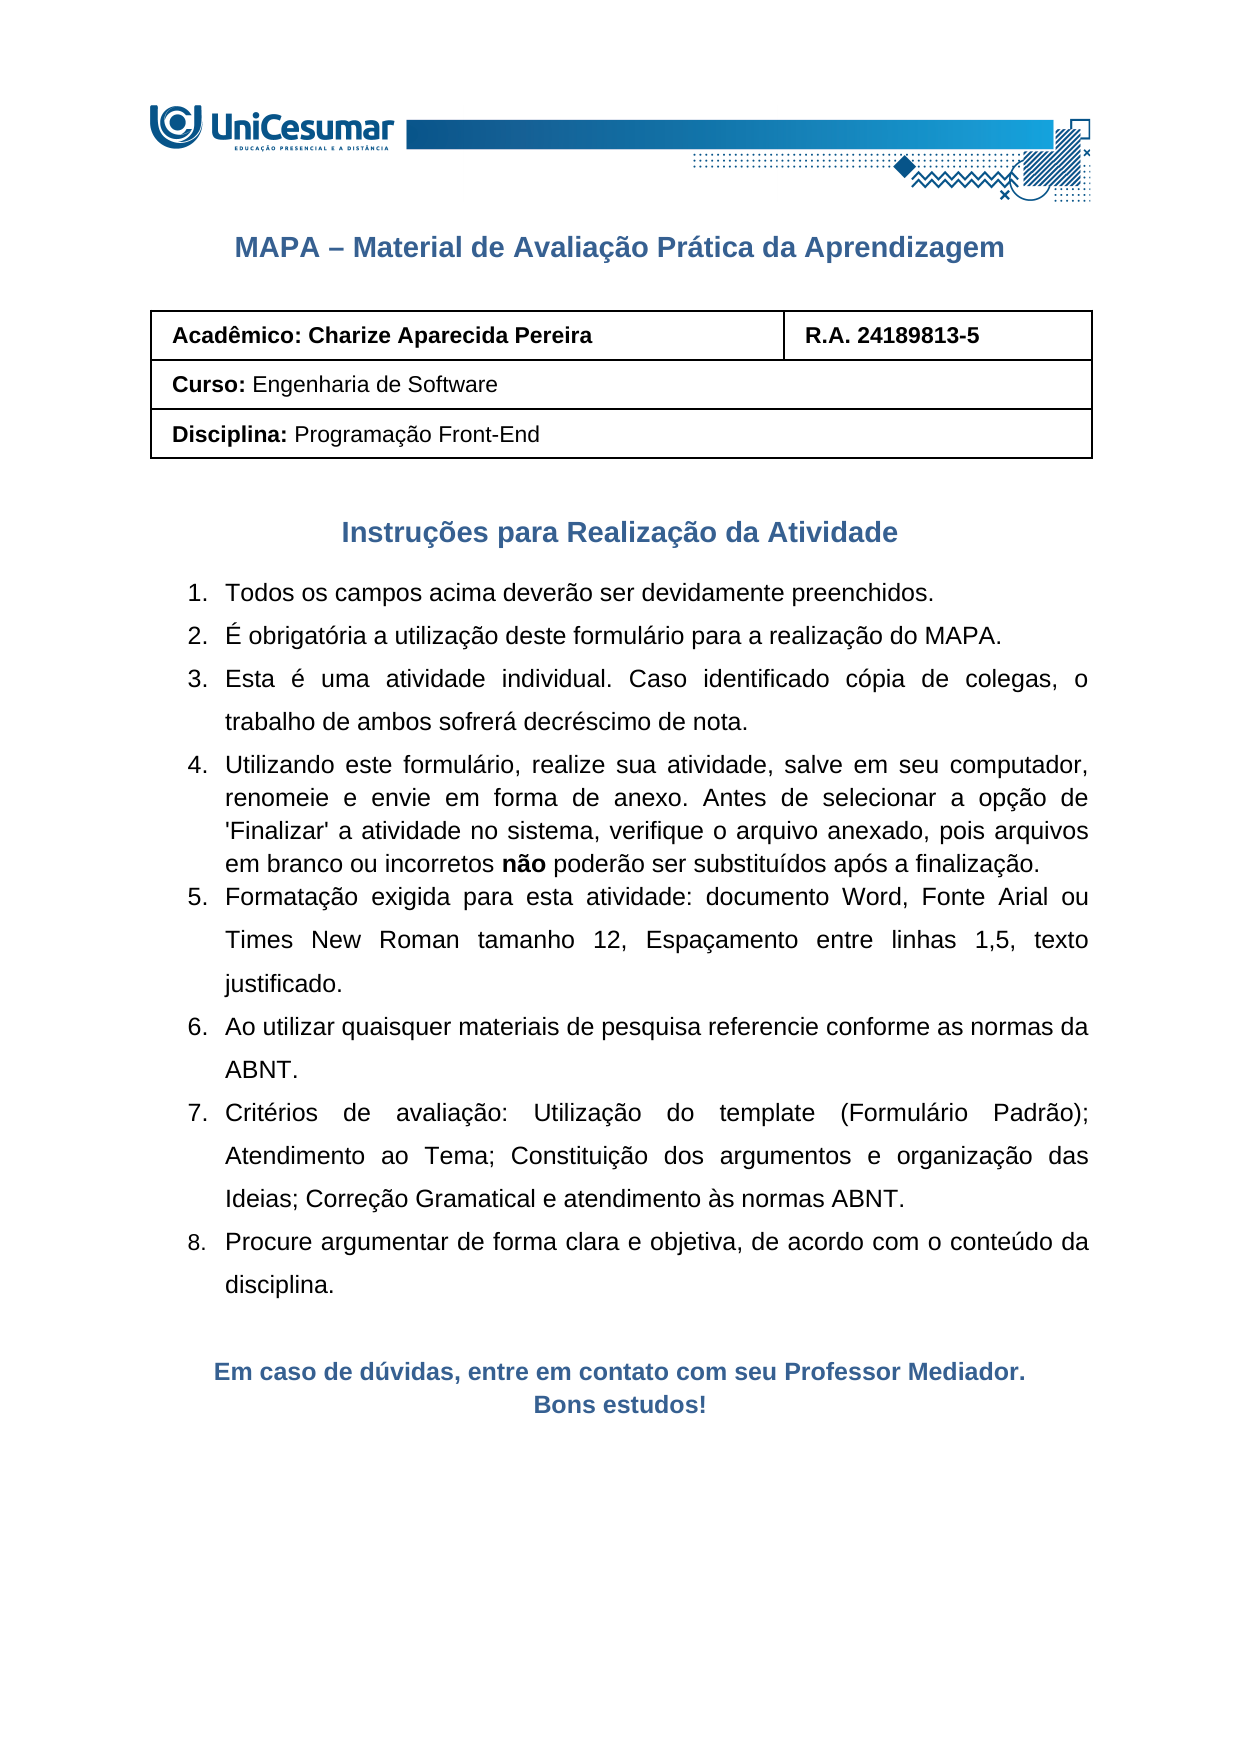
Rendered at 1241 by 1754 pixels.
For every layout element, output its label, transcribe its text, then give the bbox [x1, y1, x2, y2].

table_cell Disciplina: Programação Front-End [152, 410, 1091, 457]
text Bons estudos! [150, 1390, 1090, 1418]
list Procure argumentar de forma clara e objetiva, de acordo com o conteúdo da disciplina. [187, 1227, 1090, 1299]
list Utilizando este formulário, realize sua atividade, salve em seu computador, renomeie e envie em forma de anexo. Antes de selecionar a opção de 'Finalizar' a atividade no sistema, verifique o arquivo anexado, pois arquivos em branco ou incorretos não poderão ser substituídos após a finalização. [187, 750, 1090, 878]
list Critérios de avaliação: Utilização do template (Formulário Padrão); Atendimento ao Tema; Constituição dos argumentos e organização das Ideias; Correção Gramatical e atendimento às normas ABNT. [187, 1098, 1090, 1213]
picture [150, 105, 1091, 202]
list Todos os campos acima deverão ser devidamente preenchidos. [187, 578, 1090, 607]
list Formatação exigida para esta atividade: documento Word, Fonte Arial ou Times New Roman tamanho 12, Espaçamento entre linhas 1,5, texto justificado. [187, 882, 1090, 997]
table_header R.A. 24189813-5 [785, 312, 1091, 359]
table_cell Curso: Engenharia de Software [152, 361, 1091, 408]
text Instruções para Realização da Atividade [150, 515, 1090, 548]
table_header Acadêmico: Charize Aparecida Pereira [152, 312, 783, 359]
text Em caso de dúvidas, entre em contato com seu Professor Mediador. [150, 1357, 1090, 1386]
list Esta é uma atividade individual. Caso identificado cópia de colegas, o trabalho de ambos sofrerá decréscimo de nota. [187, 664, 1090, 736]
text MAPA – Material de Avaliação Prática da Aprendizagem [150, 230, 1090, 264]
list Ao utilizar quaisquer materiais de pesquisa referencie conforme as normas da ABNT. [187, 1012, 1090, 1084]
list É obrigatória a utilização deste formulário para a realização do MAPA. [187, 621, 1090, 650]
